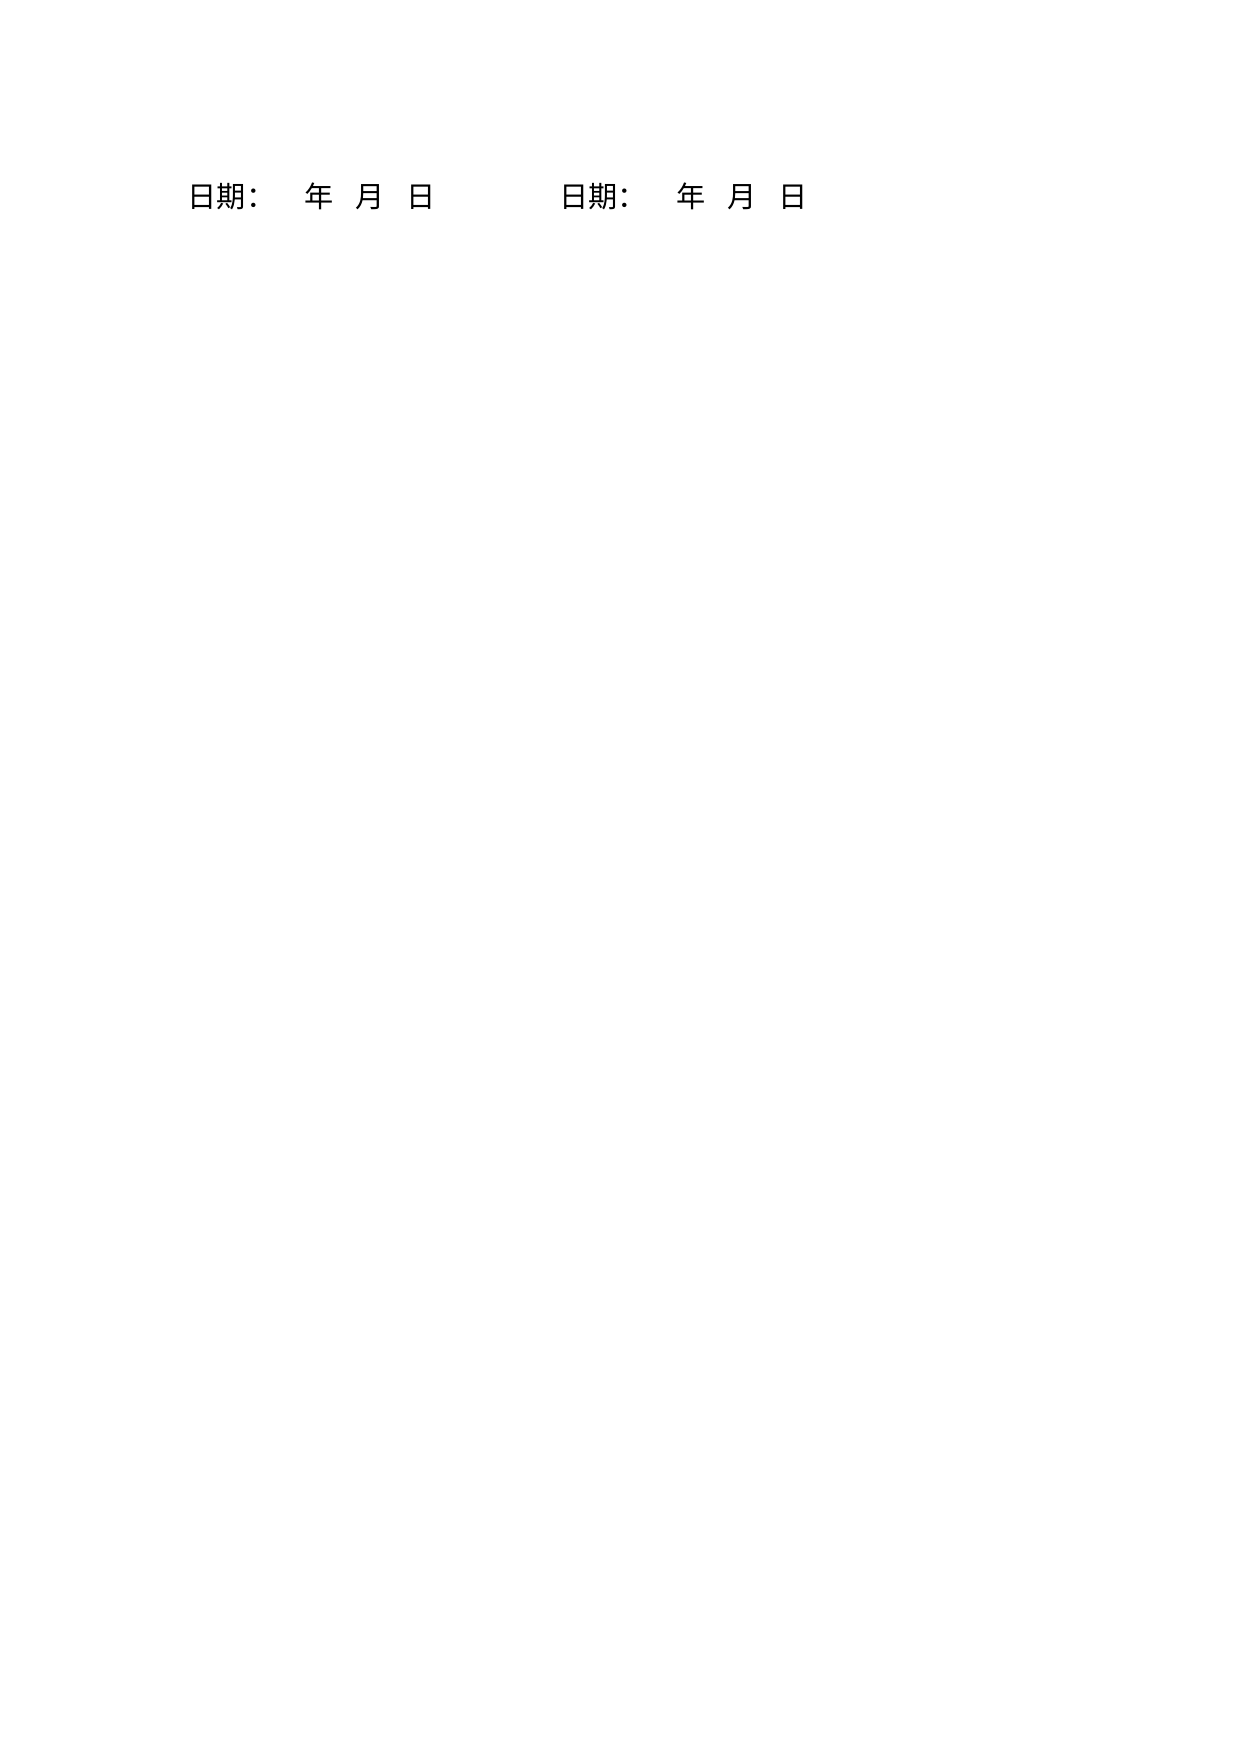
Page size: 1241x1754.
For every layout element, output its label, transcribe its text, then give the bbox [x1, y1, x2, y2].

text 日期： 年 月 日 日期： 年 月 日 [187, 162, 1053, 227]
